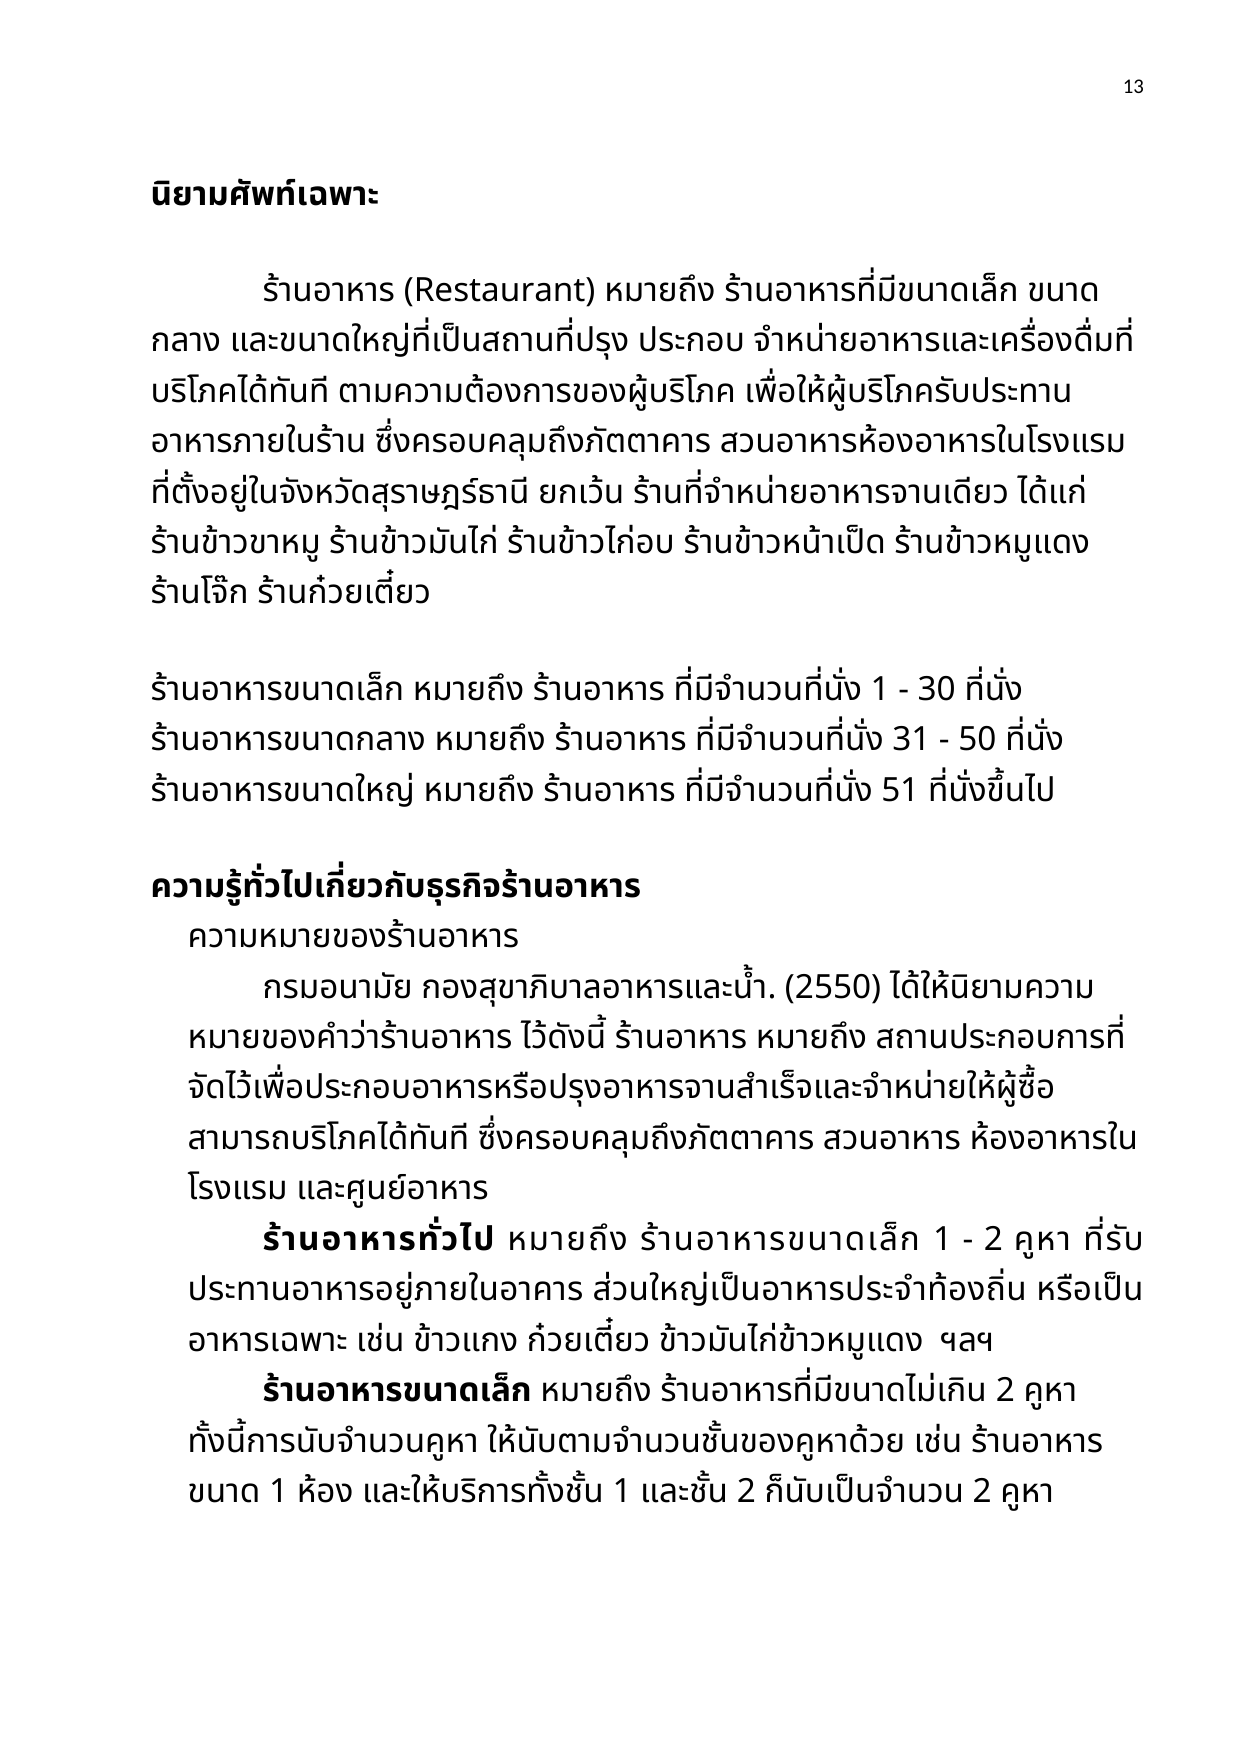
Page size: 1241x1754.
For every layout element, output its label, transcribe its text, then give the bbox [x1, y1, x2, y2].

text ร้านอาหารขนาดกลาง หมายถึง ร้านอาหาร ที่มีจำนวนที่นั่ง 31 - 50 ที่นั่ง [112, 715, 1144, 766]
text ความหมายของร้านอาหาร [112, 912, 1144, 962]
text ร้านอาหารขนาดเล็ก หมายถึง ร้านอาหาร ที่มีจำนวนที่นั่ง 1 - 30 ที่นั่ง [112, 664, 1144, 715]
text กรมอนามัย กองสุขาภิบาลอาหารและน้ำ. (2550) ได้ให้นิยามความหมายของคำว่าร้านอาหาร ไว้ดังนี้ ร้านอาหาร หมายถึง สถานประกอบการที่จัดไว้เพื่อประกอบอาหารหรือปรุงอาหารจานสำเร็จและจำหน่ายให้ผู้ซื้อสามารถบริโภคได้ทันที ซึ่งครอบคลุมถึงภัตตาคาร สวนอาหาร ห้องอาหารในโรงแรม และศูนย์อาหาร [187, 962, 1144, 1215]
text ร้านอาหารขนาดใหญ่ หมายถึง ร้านอาหาร ที่มีจำนวนที่นั่ง 51 ที่นั่งขึ้นไป [112, 766, 1144, 816]
text ร้านอาหาร (Restaurant) หมายถึง ร้านอาหารที่มีขนาดเล็ก ขนาดกลาง และขนาดใหญ่ที่เป็นสถานที่ปรุง ประกอบ จำหน่ายอาหารและเครื่องดื่มที่บริโภคได้ทันที ตามความต้องการของผู้บริโภค เพื่อให้ผู้บริโภครับประทานอาหารภายในร้าน ซึ่งครอบคลุมถึงภัตตาคาร สวนอาหารห้องอาหารในโรงแรมที่ตั้งอยู่ในจังหวัดสุราษฎร์ธานี ยกเว้น ร้านที่จำหน่ายอาหารจานเดียว ได้แก่ ร้านข้าวขาหมู ร้านข้าวมันไก่ ร้านข้าวไก่อบ ร้านข้าวหน้าเป็ด ร้านข้าวหมูแดง ร้านโจ๊ก ร้านก๋วยเตี๋ยว [150, 266, 1144, 619]
text นิยามศัพท์เฉพาะ [112, 170, 1144, 220]
text ร้านอาหารขนาดเล็ก หมายถึง ร้านอาหารที่มีขนาดไม่เกิน 2 คูหา ทั้งนี้การนับจำนวนคูหา ให้นับตามจำนวนชั้นของคูหาด้วย เช่น ร้านอาหารขนาด 1 ห้อง และให้บริการทั้งชั้น 1 และชั้น 2 ก็นับเป็นจำนวน 2 คูหา [187, 1366, 1144, 1518]
text ความรู้ทั่วไปเกี่ยวกับธุรกิจร้านอาหาร [112, 862, 1144, 912]
text ร้านอาหารทั่วไป หมายถึง ร้านอาหารขนาดเล็ก 1 - 2 คูหา ที่รับประทานอาหารอยู่ภายในอาคาร ส่วนใหญ่เป็นอาหารประจำท้องถิ่น หรือเป็นอาหารเฉพาะ เช่น ข้าวแกง ก๋วยเตี๋ยว ข้าวมันไก่ข้าวหมูแดง ฯลฯ [187, 1215, 1144, 1366]
